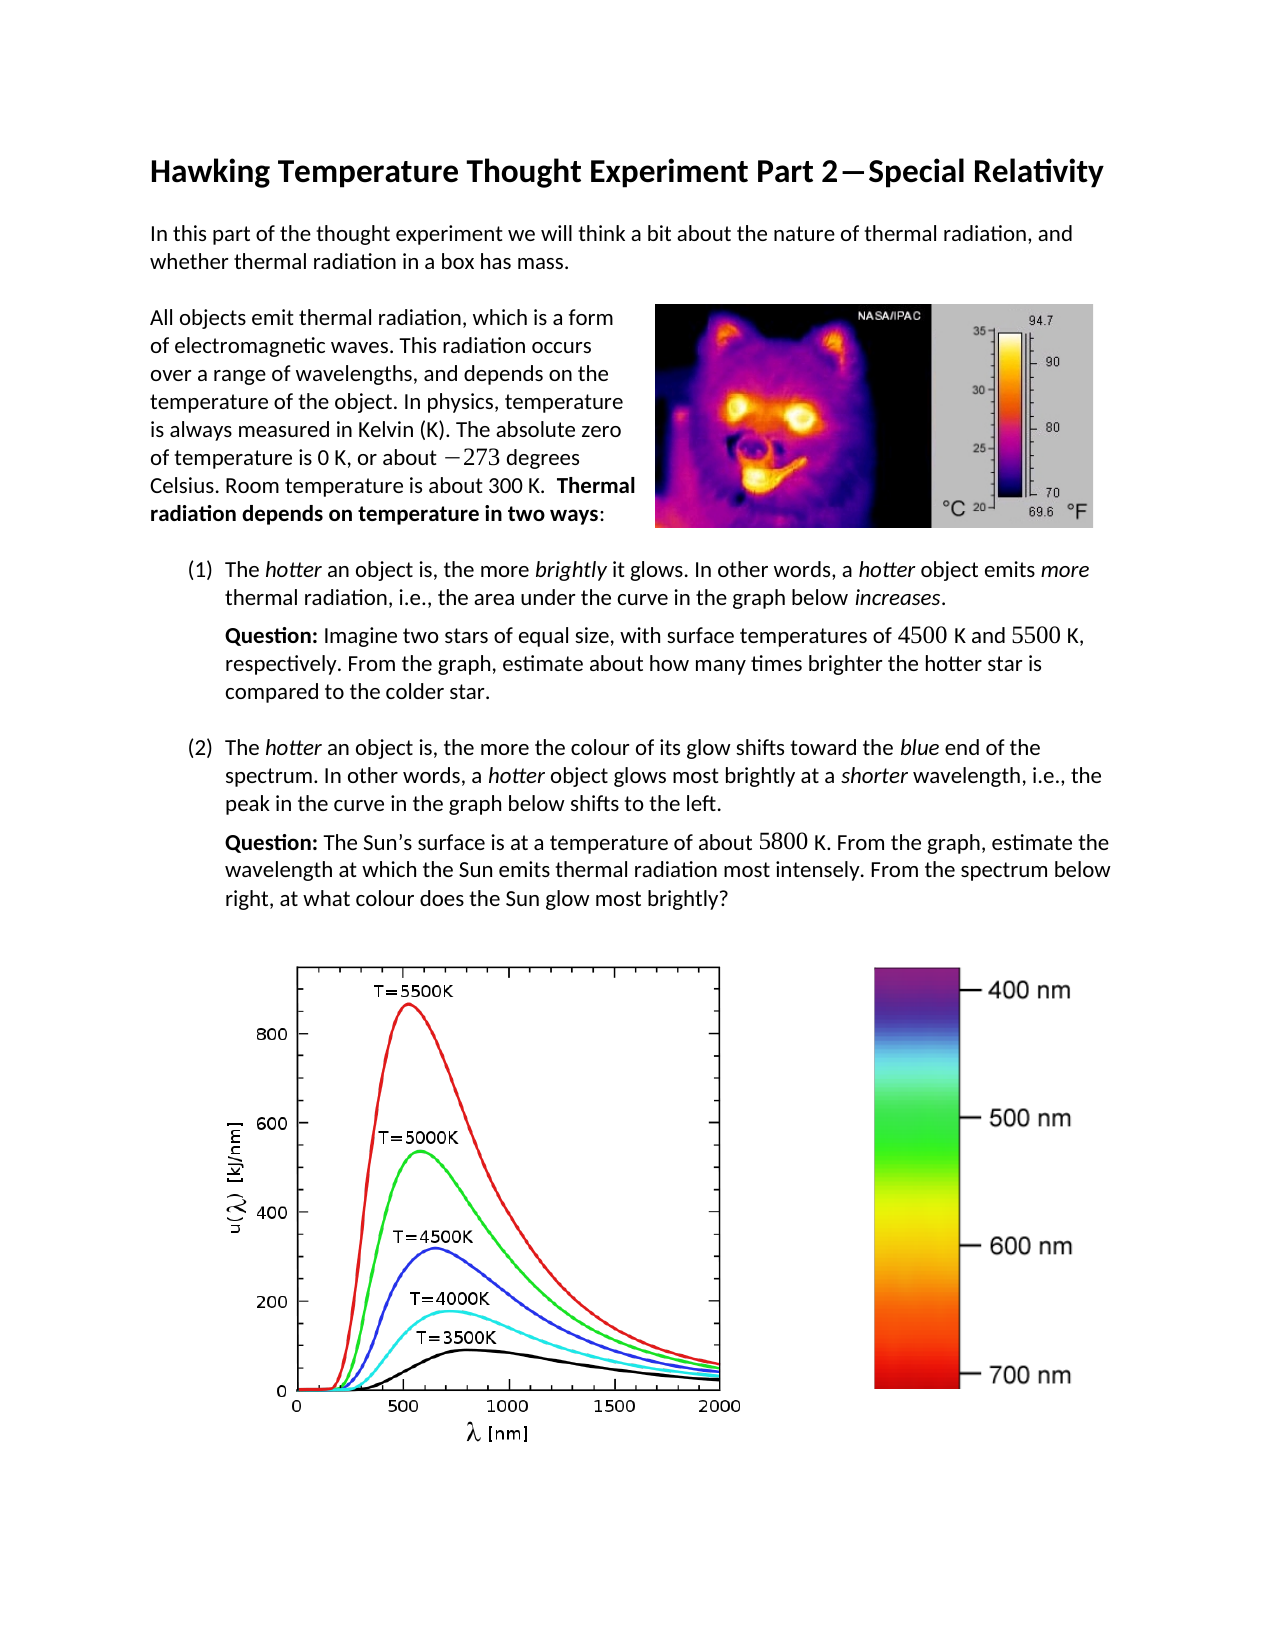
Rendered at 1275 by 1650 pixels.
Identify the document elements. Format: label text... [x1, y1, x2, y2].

list The hotter an object is, the more the colour of its glow shifts toward the blue end of the spectrum. In other words, a hotter object glows most brightly at a shorter wavelength, i.e., the peak in the curve in the graph below shifts to the left. [187, 733, 1125, 817]
picture [215, 954, 749, 1449]
picture [655, 304, 1094, 528]
text Hawking Temperature Thought Experiment Part 2―Special Relativity [150, 150, 1125, 191]
picture [874, 967, 1089, 1389]
list Question: The Sun’s surface is at a temperature of about K. From the graph, estimate the wavelength at which the Sun emits thermal radiation most intensely. From the spectrum below right, at what colour does the Sun glow most brightly? [225, 828, 1125, 912]
list Question: Imagine two stars of equal size, with surface temperatures of K and K, respectively. From the graph, estimate about how many times brighter the hotter star is compared to the colder star. [225, 621, 1125, 705]
list The hotter an object is, the more brightly it glows. In other words, a hotter object emits more thermal radiation, i.e., the area under the curve in the graph below increases. [187, 555, 1125, 611]
text In this part of the thought experiment we will think a bit about the nature of thermal radiation, and whether thermal radiation in a box has mass. [150, 219, 1125, 275]
